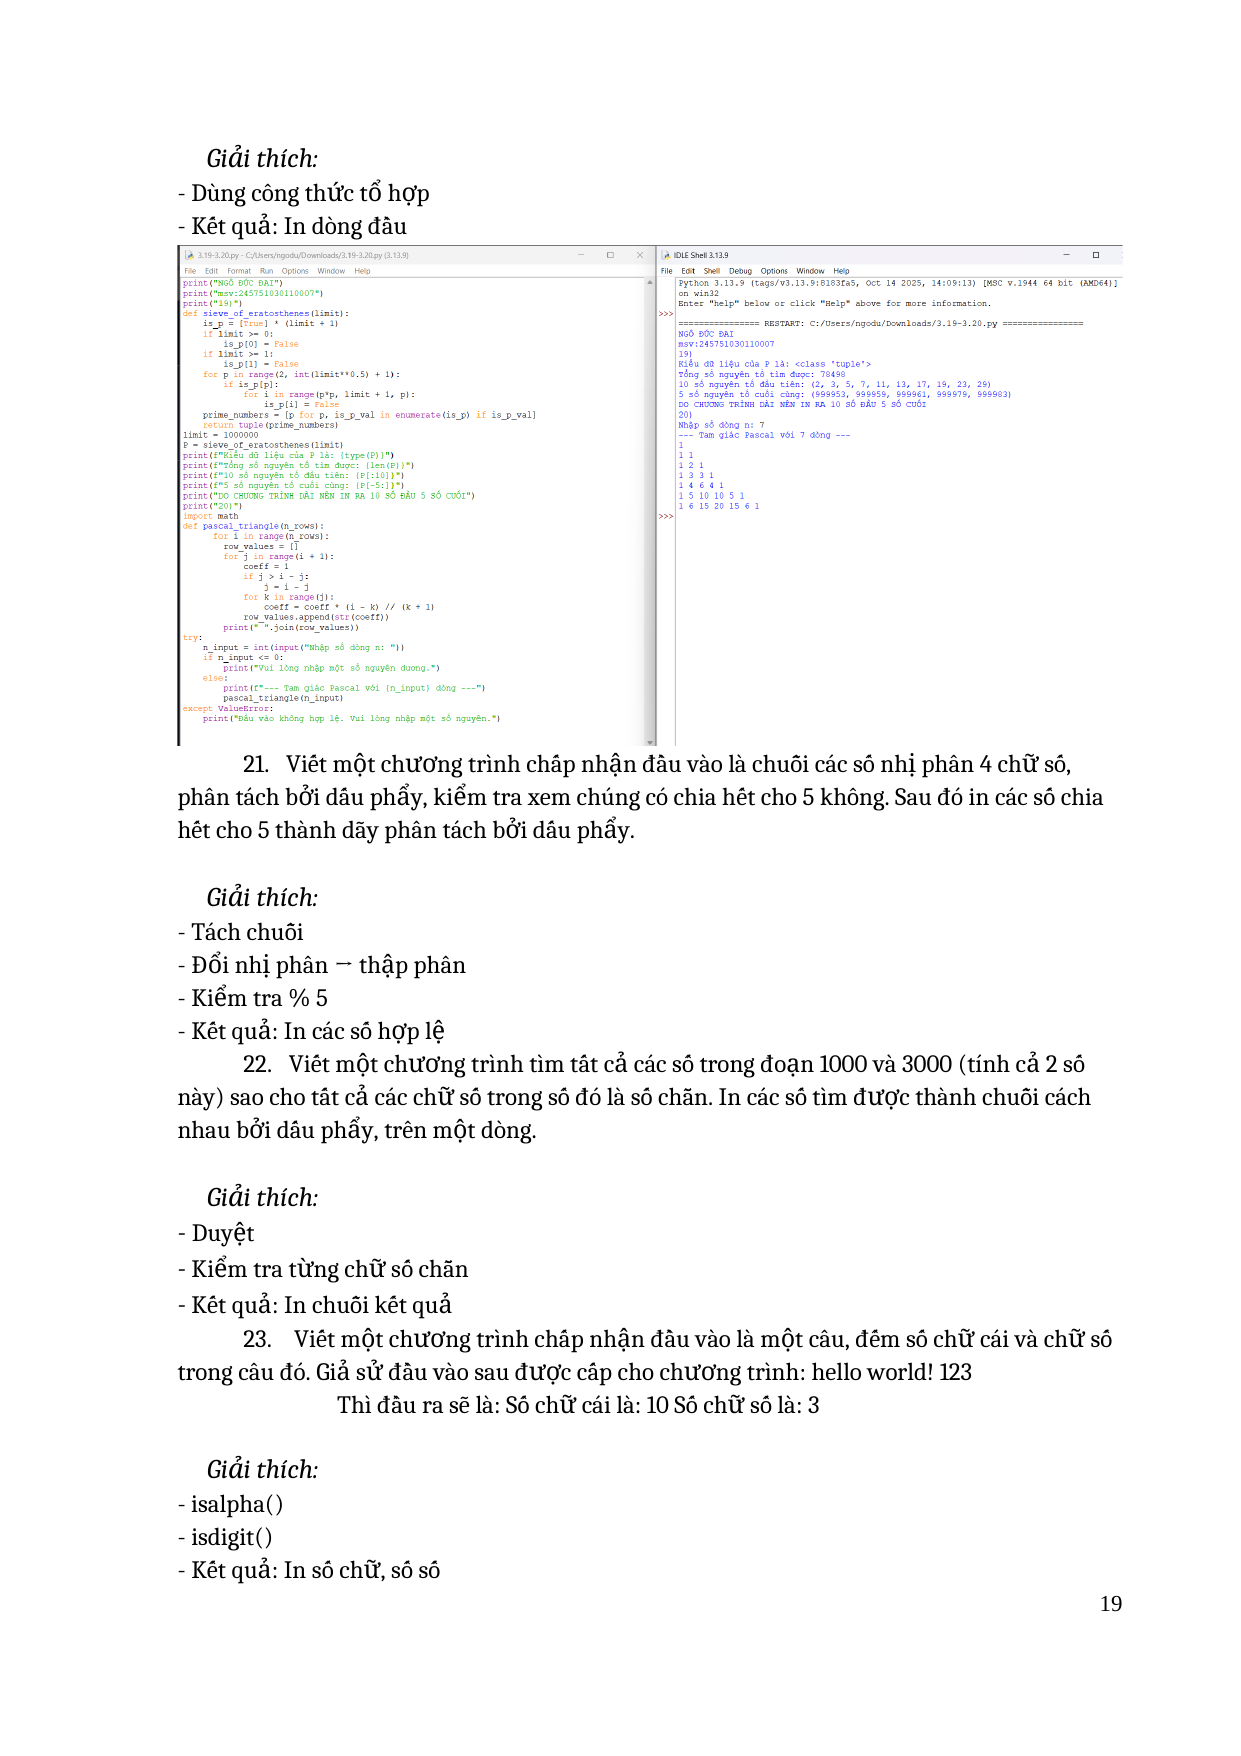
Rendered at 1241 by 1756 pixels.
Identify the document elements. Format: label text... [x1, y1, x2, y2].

text - Kết quả: In chuỗi kết quả [177, 1289, 1122, 1320]
text - Duyệt [177, 1217, 1122, 1248]
text - Kết quả: In dòng đầu [177, 212, 1122, 241]
text - Tách chuỗi [177, 917, 1122, 946]
text 23. Viết một chương trình chấp nhận đầu vào là một câu, đếm số chữ cái và chữ số trong câu đó. Giả sử đầu vào sau được cấp cho chương trình: hello world! 123 [177, 1324, 1122, 1386]
text - isalpha() [177, 1489, 1122, 1518]
text Giải thích: [177, 1454, 1122, 1485]
text Thì đầu ra sẽ là: Số chữ cái là: 10 Số chữ số là: 3 [177, 1391, 1122, 1419]
text - Kết quả: In các số hợp lệ [177, 1017, 1122, 1045]
text - Kết quả: In số chữ, số số [177, 1556, 1122, 1584]
text - Kiểm tra % 5 [177, 983, 1122, 1012]
text - isdigit() [177, 1523, 1122, 1551]
picture [177, 245, 1123, 746]
text 22. Viết một chương trình tìm tất cả các số trong đoạn 1000 và 3000 (tính cả 2 số này) sao cho tất cả các chữ số trong số đó là số chẵn. In các số tìm được thành chuỗi cách nhau bởi dấu phẩy, trên một dòng. [177, 1049, 1122, 1144]
text Giải thích: [177, 1182, 1122, 1213]
text - Kiểm tra từng chữ số chẵn [177, 1253, 1122, 1284]
text 21. Viết một chương trình chấp nhận đầu vào là chuỗi các số nhị phân 4 chữ số, phân tách bởi dấu phẩy, kiểm tra xem chúng có chia hết cho 5 không. Sau đó in các số chia hết cho 5 thành dãy phân tách bởi dấu phẩy. [177, 750, 1122, 844]
text - Dùng công thức tổ hợp [177, 179, 1122, 208]
text Giải thích: [177, 882, 1122, 913]
text Giải thích: [177, 143, 1122, 174]
text - Đổi nhị phân → thập phân [177, 951, 1122, 979]
